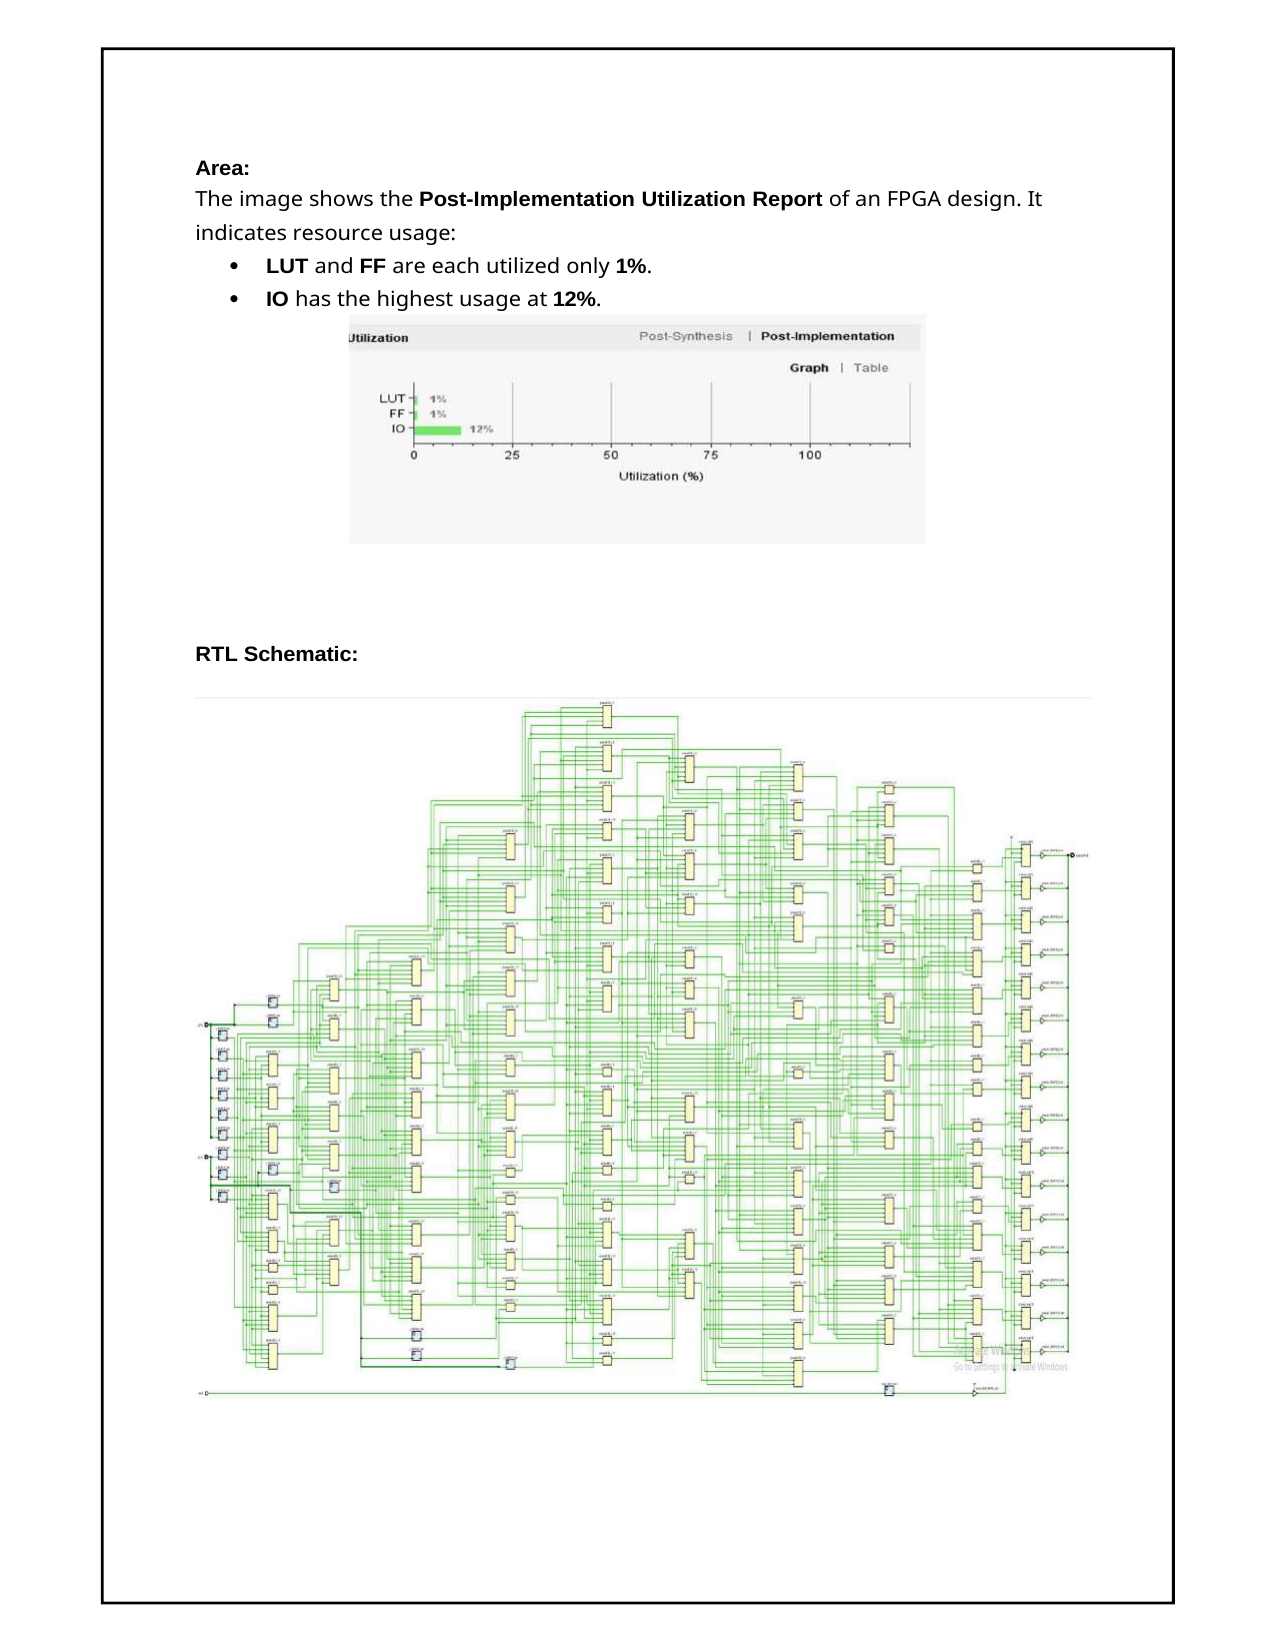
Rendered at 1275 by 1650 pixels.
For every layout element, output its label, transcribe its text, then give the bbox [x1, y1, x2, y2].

picture [194, 697, 1092, 1400]
list LUT and FF are each utilized only 1%. [230, 251, 1088, 280]
picture [348, 313, 927, 544]
text Area: [195, 156, 1088, 179]
text RTL Schematic: [195, 641, 1088, 665]
list IO has the highest usage at 12%. [230, 284, 1088, 313]
text The image shows the Post-Implementation Utilization Report of an FPGA design. It indicates resource usage: [195, 184, 1088, 246]
